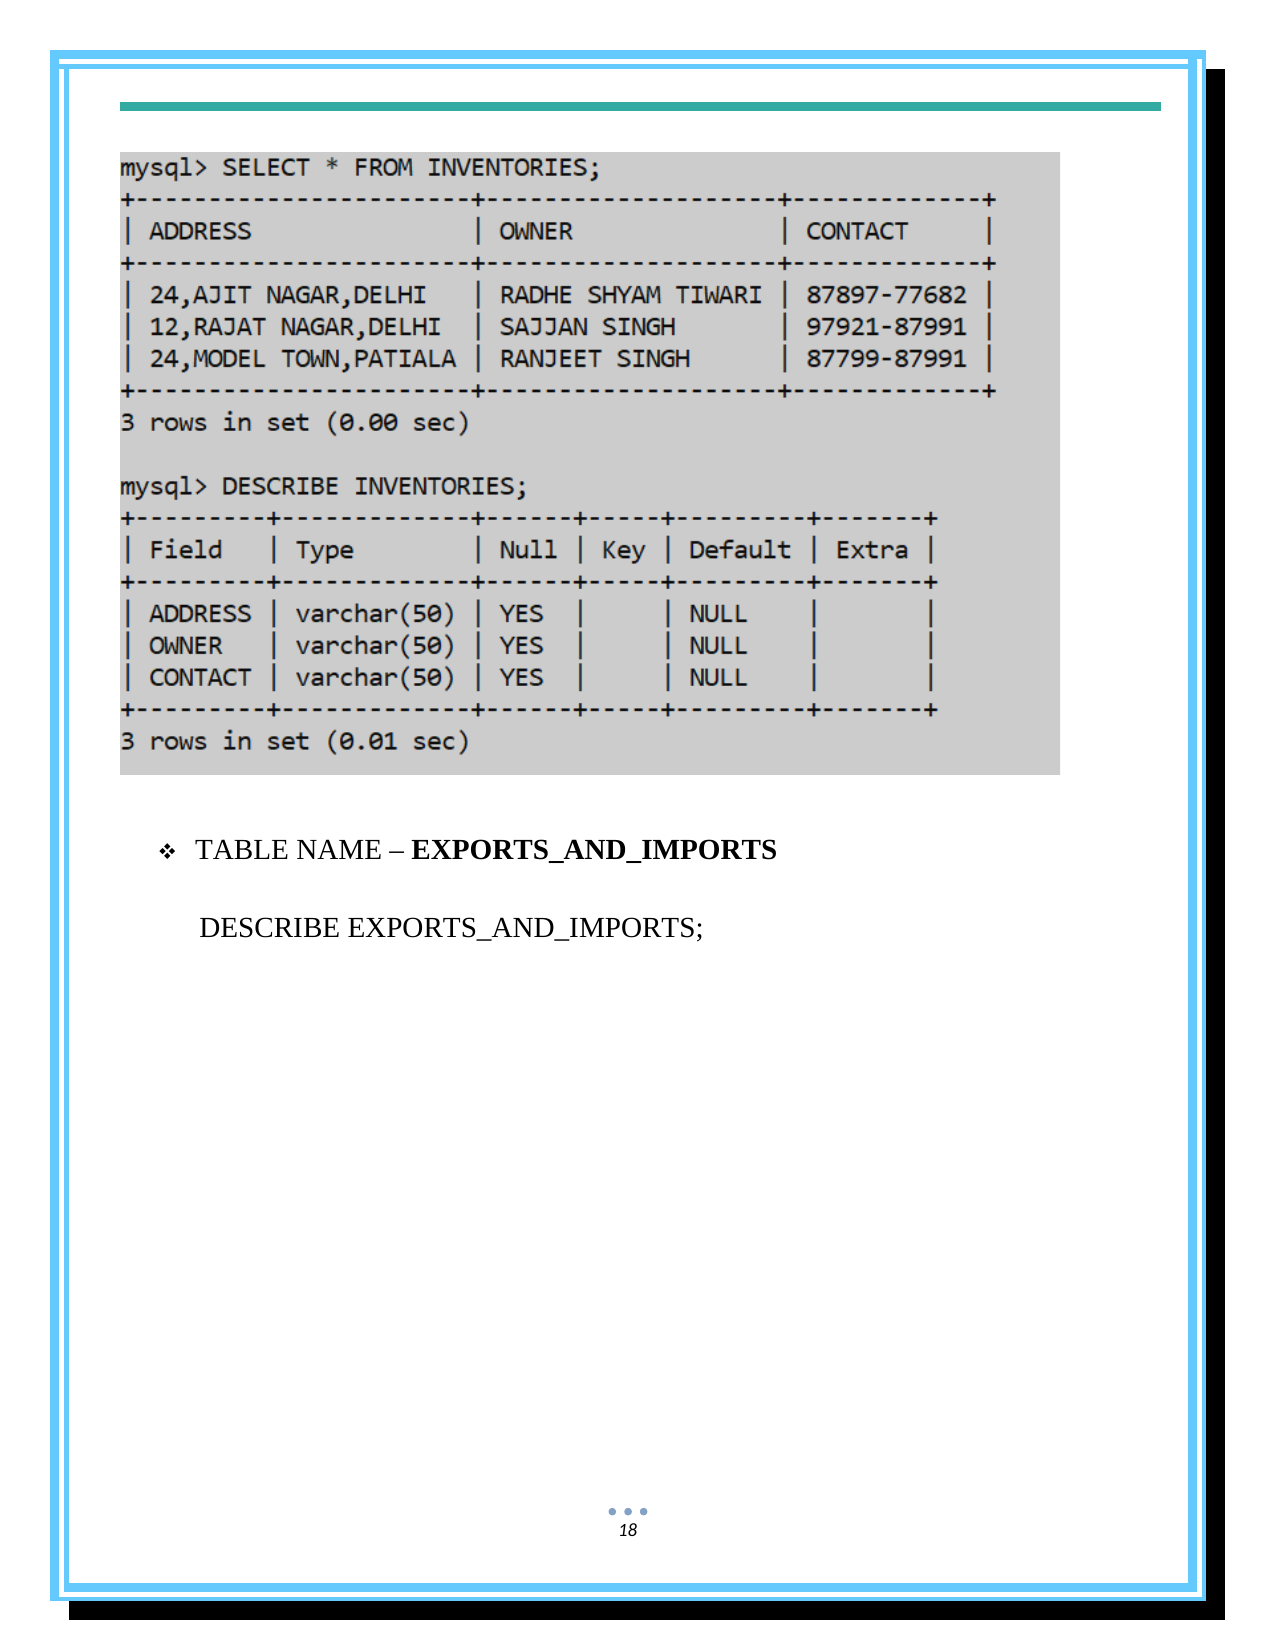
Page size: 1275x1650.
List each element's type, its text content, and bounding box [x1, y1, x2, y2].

list TABLE NAME – EXPORTS_AND_IMPORTS [157, 832, 1136, 865]
picture [120, 152, 1061, 775]
text DESCRIBE EXPORTS_AND_IMPORTS; [120, 910, 1136, 944]
